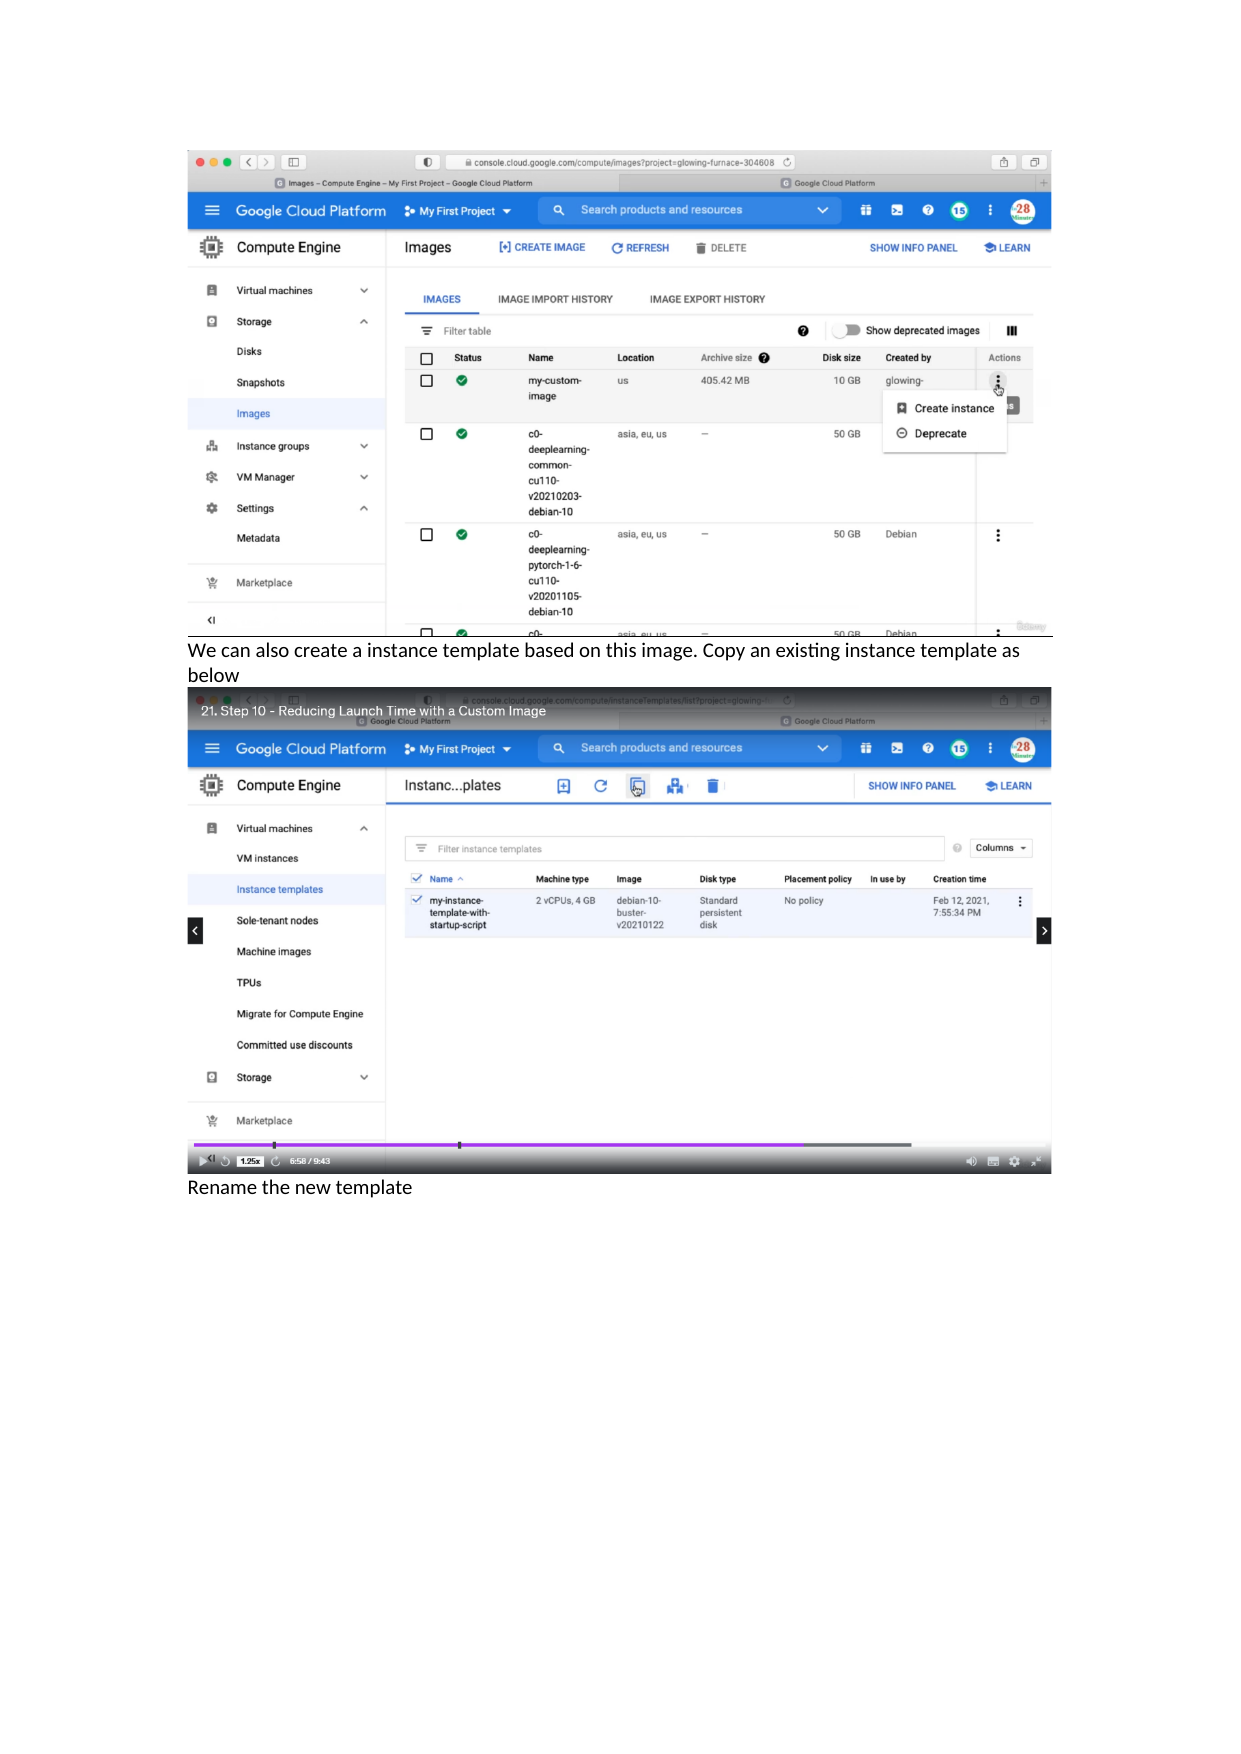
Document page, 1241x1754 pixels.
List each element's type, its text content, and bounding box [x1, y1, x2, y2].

text We can also create a instance template based on this image. Copy an existing instance template as below [187, 637, 1053, 688]
picture [187, 687, 1052, 1174]
text Rename the new template [187, 1174, 1053, 1199]
picture [187, 150, 1052, 636]
